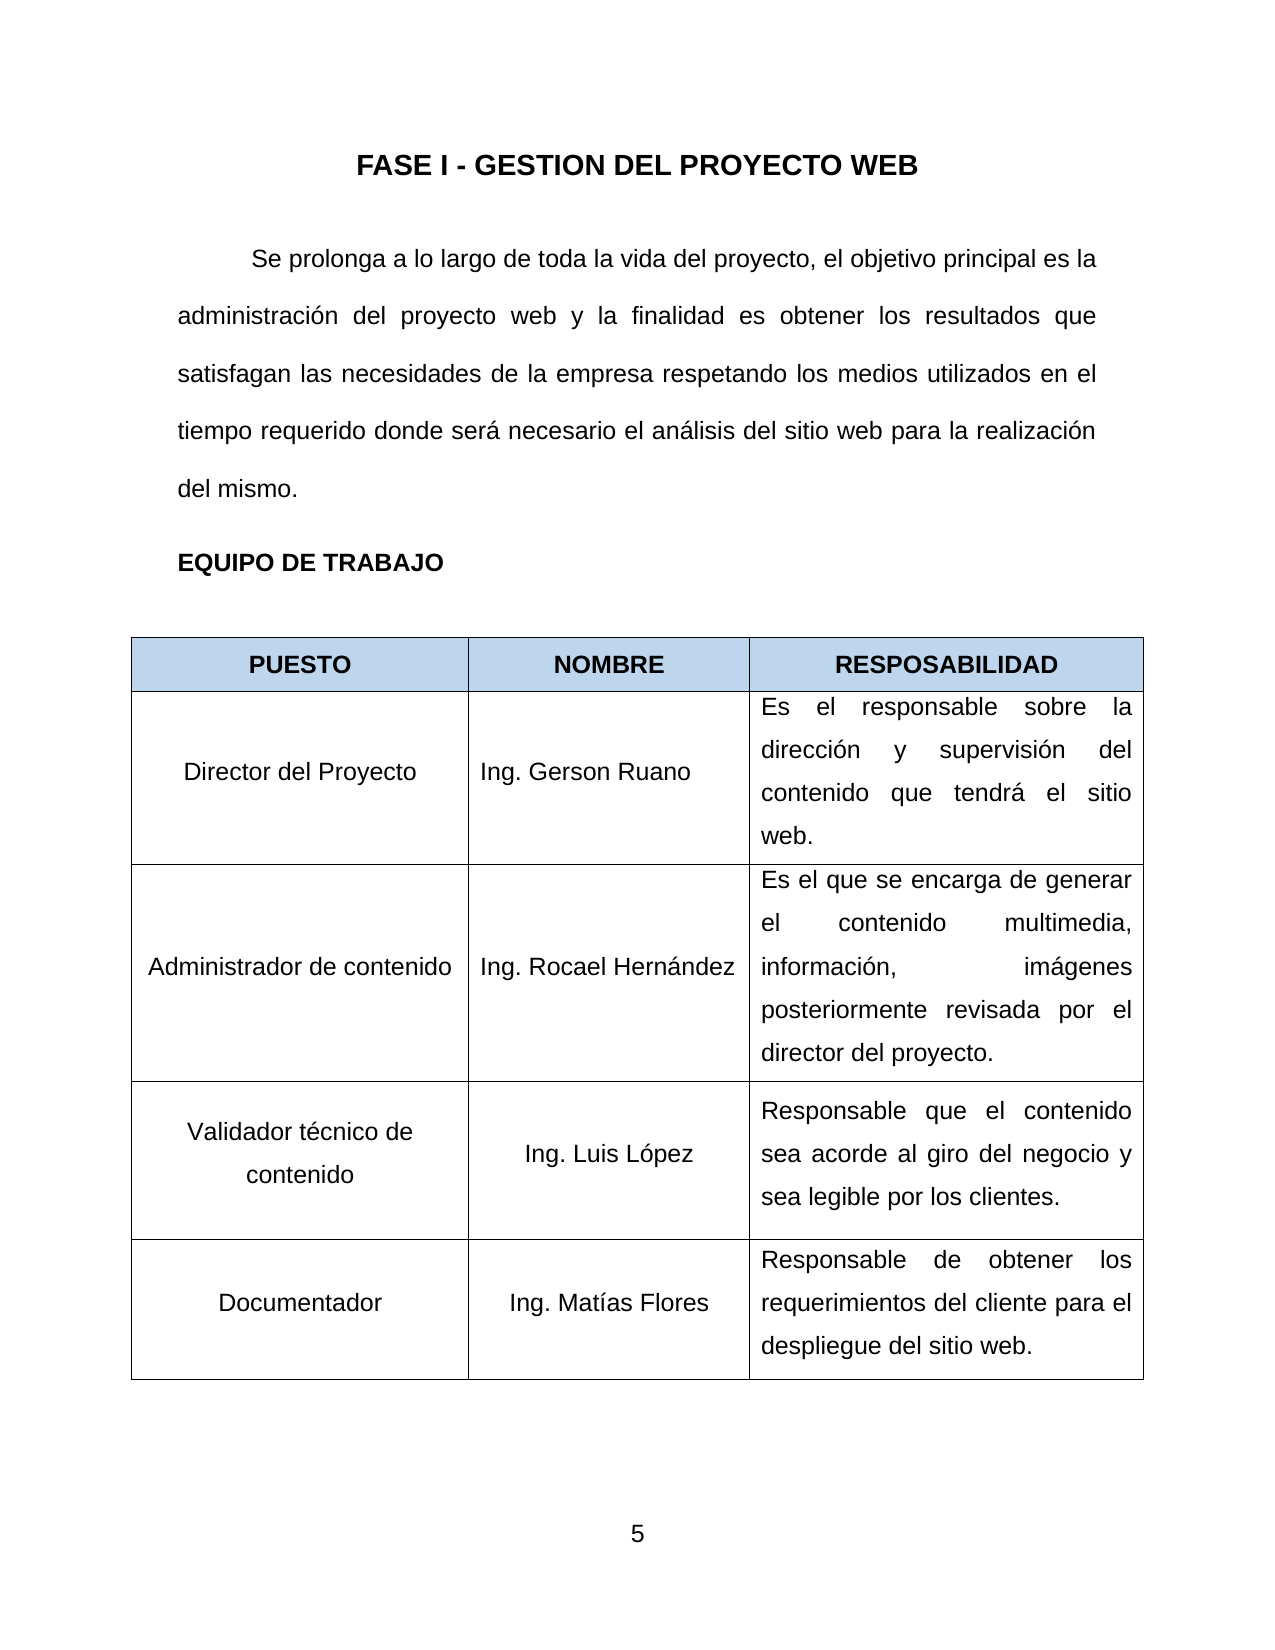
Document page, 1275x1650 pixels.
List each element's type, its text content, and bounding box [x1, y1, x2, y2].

subtitle EQUIPO DE TRABAJO [177, 548, 1098, 577]
table_cell Director del Proyecto [132, 692, 468, 864]
text Se prolonga a lo largo de toda la vida del proyecto, el objetivo principal es la administración del proyecto web y la finalidad es obtener los resultados que satisfagan las necesidades de la empresa respetando los medios utilizados en el tiempo requerido donde será necesario el análisis del sitio web para la realización del mismo. [177, 244, 1098, 503]
table_cell Administrador de contenido [132, 865, 468, 1081]
table_header RESPOSABILIDAD [750, 638, 1143, 691]
subtitle FASE I - GESTION DEL PROYECTO WEB [177, 148, 1098, 181]
table_header NOMBRE [469, 638, 749, 691]
table_cell Es el que se encarga de generar el contenido multimedia, información, imágenes posteriormente revisada por el director del proyecto. [750, 865, 1143, 1081]
table_cell Ing. Matías Flores [469, 1240, 749, 1379]
table_header PUESTO [132, 638, 468, 691]
table_cell Validador técnico de contenido [132, 1082, 468, 1239]
table_cell Ing. Rocael Hernández [469, 865, 749, 1081]
table_cell Ing. Luis López [469, 1082, 749, 1239]
table_cell Documentador [132, 1240, 468, 1379]
table_cell Responsable de obtener los requerimientos del cliente para el despliegue del sitio web. [750, 1240, 1143, 1379]
table_cell Ing. Gerson Ruano [469, 692, 749, 864]
table_cell Es el responsable sobre la dirección y supervisión del contenido que tendrá el sitio web. [750, 692, 1143, 864]
table_cell Responsable que el contenido sea acorde al giro del negocio y sea legible por los clientes. [750, 1082, 1143, 1239]
